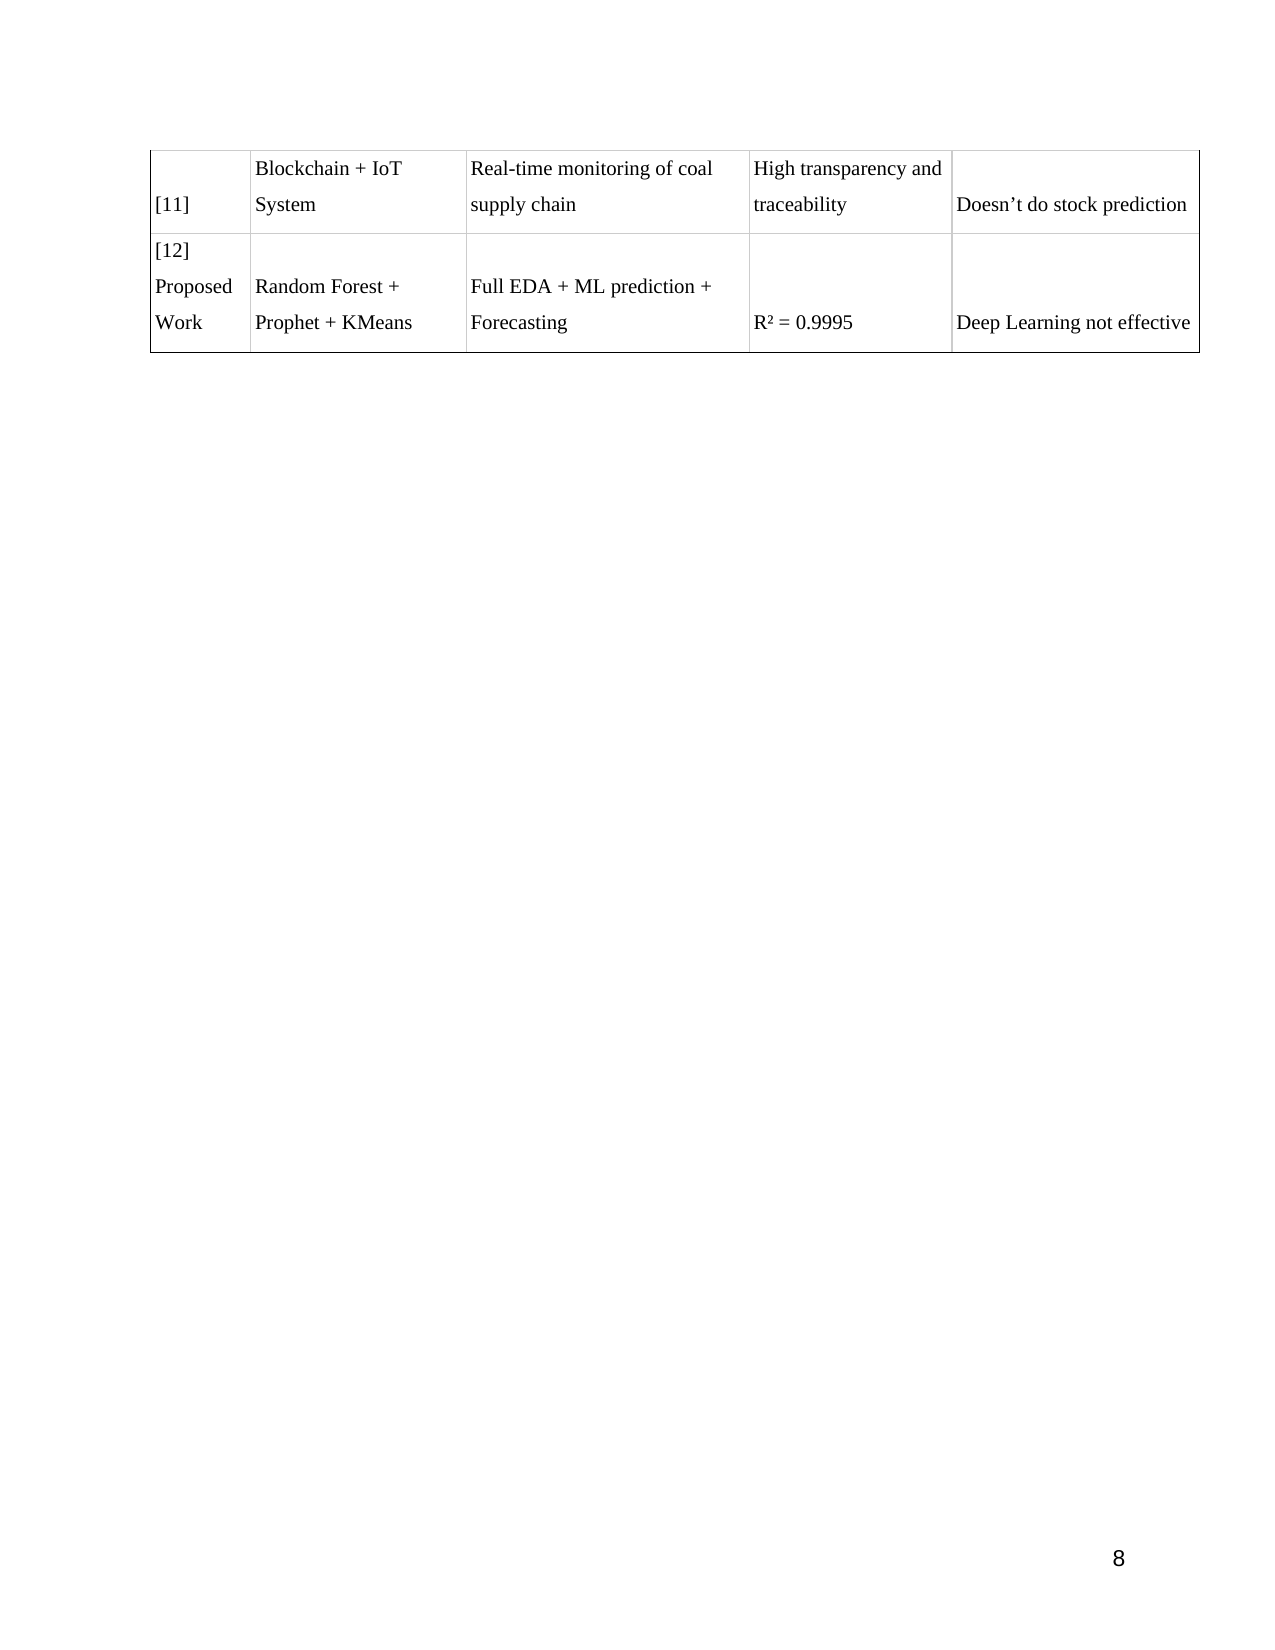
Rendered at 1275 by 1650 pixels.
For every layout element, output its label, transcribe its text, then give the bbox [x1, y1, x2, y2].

table_cell [12] Proposed Work [151, 234, 250, 352]
table_cell Blockchain + IoT System [251, 151, 466, 233]
table_cell R² = 0.9995 [750, 234, 951, 352]
table_cell Random Forest + Prophet + KMeans [251, 234, 466, 352]
table_cell High transparency and traceability [750, 151, 951, 233]
table_cell Full EDA + ML prediction + Forecasting [467, 234, 749, 352]
table_cell Doesn’t do stock prediction [953, 151, 1199, 233]
table_cell Real-time monitoring of coal supply chain [467, 151, 749, 233]
table_cell Deep Learning not effective [953, 234, 1199, 352]
table_cell [11] [151, 151, 250, 233]
